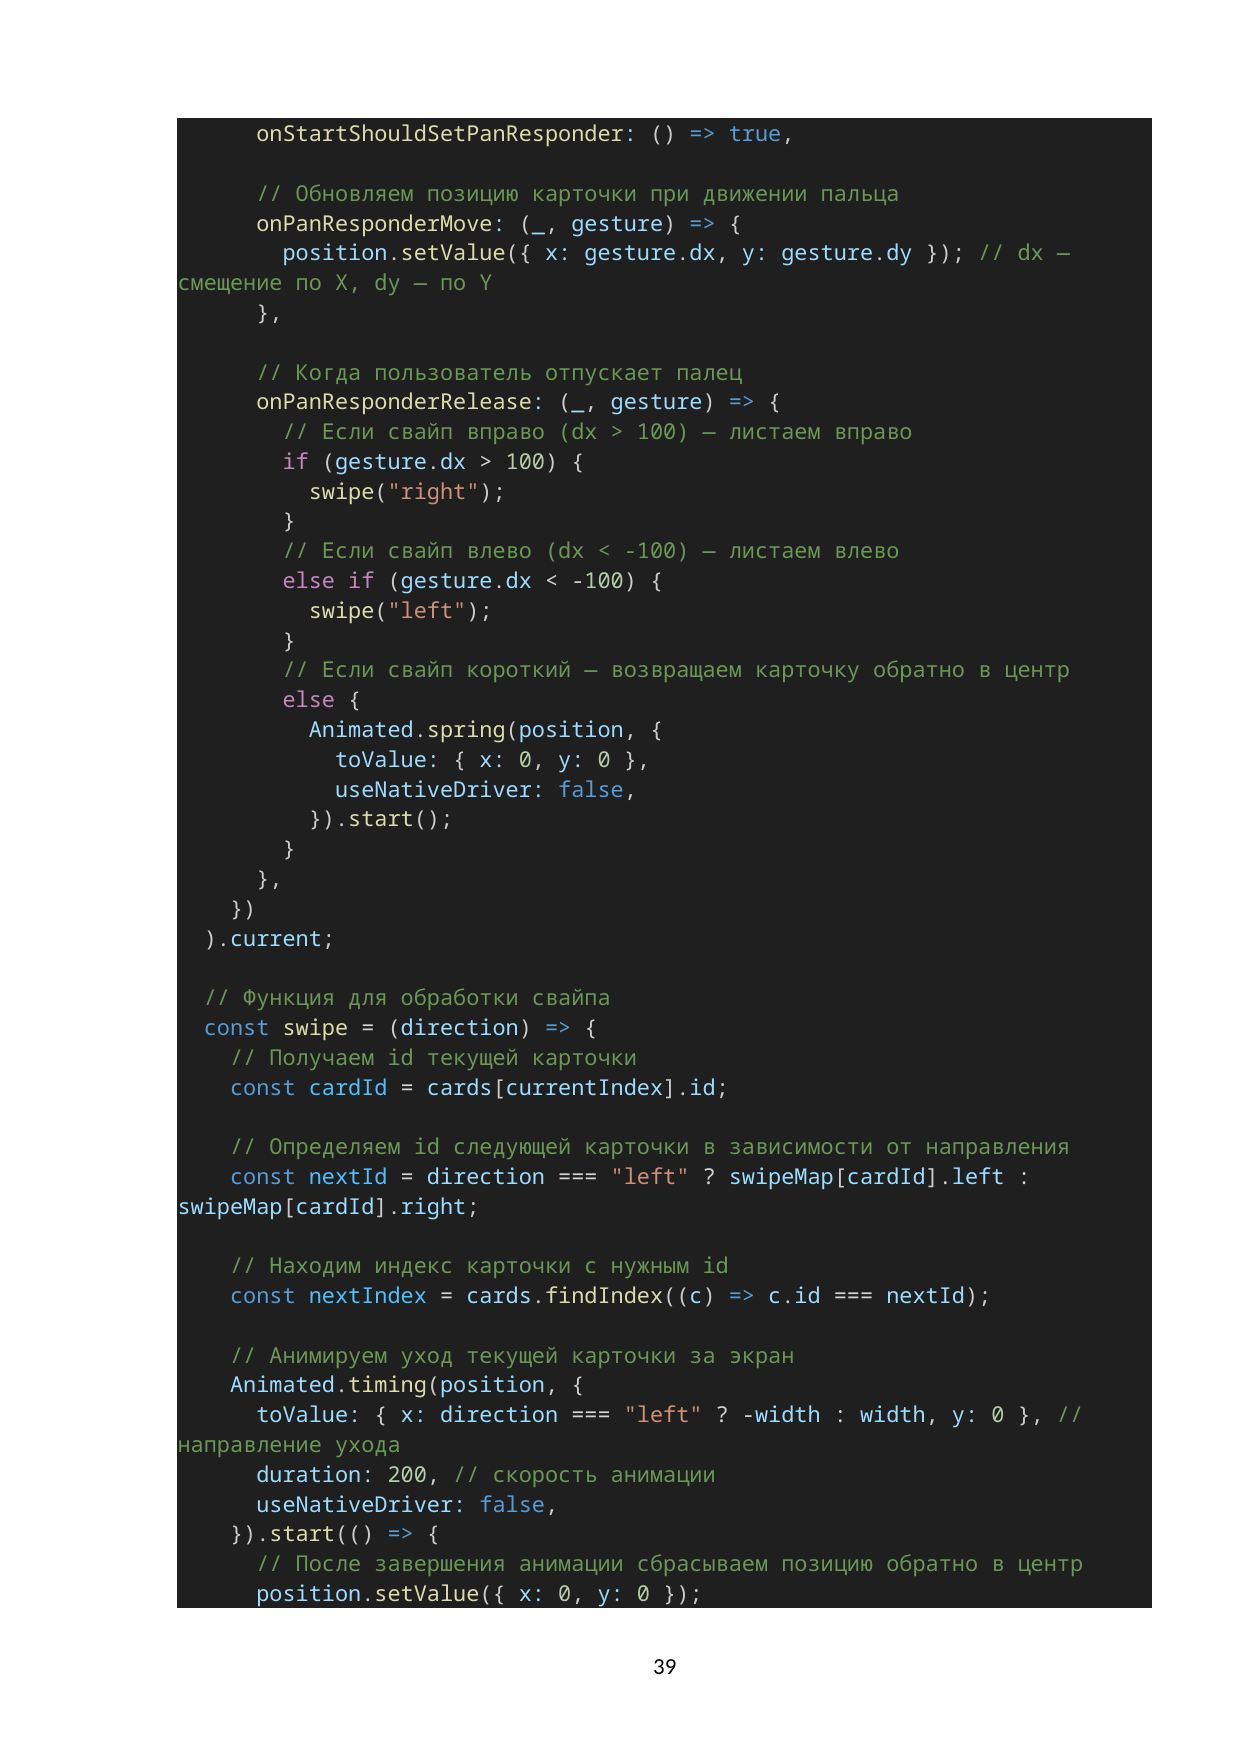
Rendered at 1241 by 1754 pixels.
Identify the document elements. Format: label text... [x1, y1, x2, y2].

text position.setValue({ x: gesture.dx, y: gesture.dy }); // dx — смещение по X, dy — по Y [177, 237, 1152, 297]
text // После завершения анимации сбрасываем позицию обратно в центр [177, 1548, 1152, 1578]
text } [177, 624, 1152, 654]
text // Обновляем позицию карточки при движении пальца [177, 178, 1152, 207]
text } [177, 833, 1152, 863]
text }) [177, 893, 1152, 922]
text if (gesture.dx > 100) { [177, 446, 1152, 476]
text // Если свайп влево (dx < -100) — листаем влево [177, 535, 1152, 565]
text }).start(); [177, 803, 1152, 833]
text swipe("right"); [177, 476, 1152, 505]
text else { [177, 684, 1152, 714]
text onPanResponderRelease: (_, gesture) => { [177, 386, 1152, 416]
text const nextIndex = cards.findIndex((c) => c.id === nextId); [177, 1280, 1152, 1310]
text }, [177, 863, 1152, 893]
text // Определяем id следующей карточки в зависимости от направления [177, 1131, 1152, 1161]
text useNativeDriver: false, [177, 773, 1152, 803]
text else if (gesture.dx < -100) { [177, 565, 1152, 595]
text Animated.timing(position, { [177, 1369, 1152, 1399]
text // Находим индекс карточки с нужным id [177, 1250, 1152, 1280]
text toValue: { x: 0, y: 0 }, [177, 744, 1152, 773]
text } [177, 505, 1152, 535]
text // Анимируем уход текущей карточки за экран [177, 1339, 1152, 1369]
text Animated.spring(position, { [177, 714, 1152, 744]
text // Если свайп вправо (dx > 100) — листаем вправо [177, 416, 1152, 446]
text onPanResponderMove: (_, gesture) => { [177, 207, 1152, 237]
text const swipe = (direction) => { [177, 1012, 1152, 1042]
text // Функция для обработки свайпа [177, 982, 1152, 1012]
text // Получаем id текущей карточки [177, 1042, 1152, 1071]
text // Если свайп короткий — возвращаем карточку обратно в центр [177, 654, 1152, 684]
text const nextId = direction === "left" ? swipeMap[cardId].left : swipeMap[cardId].right; [177, 1161, 1152, 1220]
text swipe("left"); [177, 595, 1152, 624]
text duration: 200, // скорость анимации [177, 1459, 1152, 1488]
text }, [177, 297, 1152, 327]
text useNativeDriver: false, [177, 1488, 1152, 1518]
text const cardId = cards[currentIndex].id; [177, 1071, 1152, 1101]
text ).current; [177, 922, 1152, 952]
text // Когда пользователь отпускает палец [177, 356, 1152, 386]
text onStartShouldSetPanResponder: () => true, [177, 118, 1152, 148]
text toValue: { x: direction === "left" ? -width : width, y: 0 }, // направление ухода [177, 1399, 1152, 1459]
text }).start(() => { [177, 1518, 1152, 1548]
text position.setValue({ x: 0, y: 0 }); [177, 1578, 1152, 1608]
